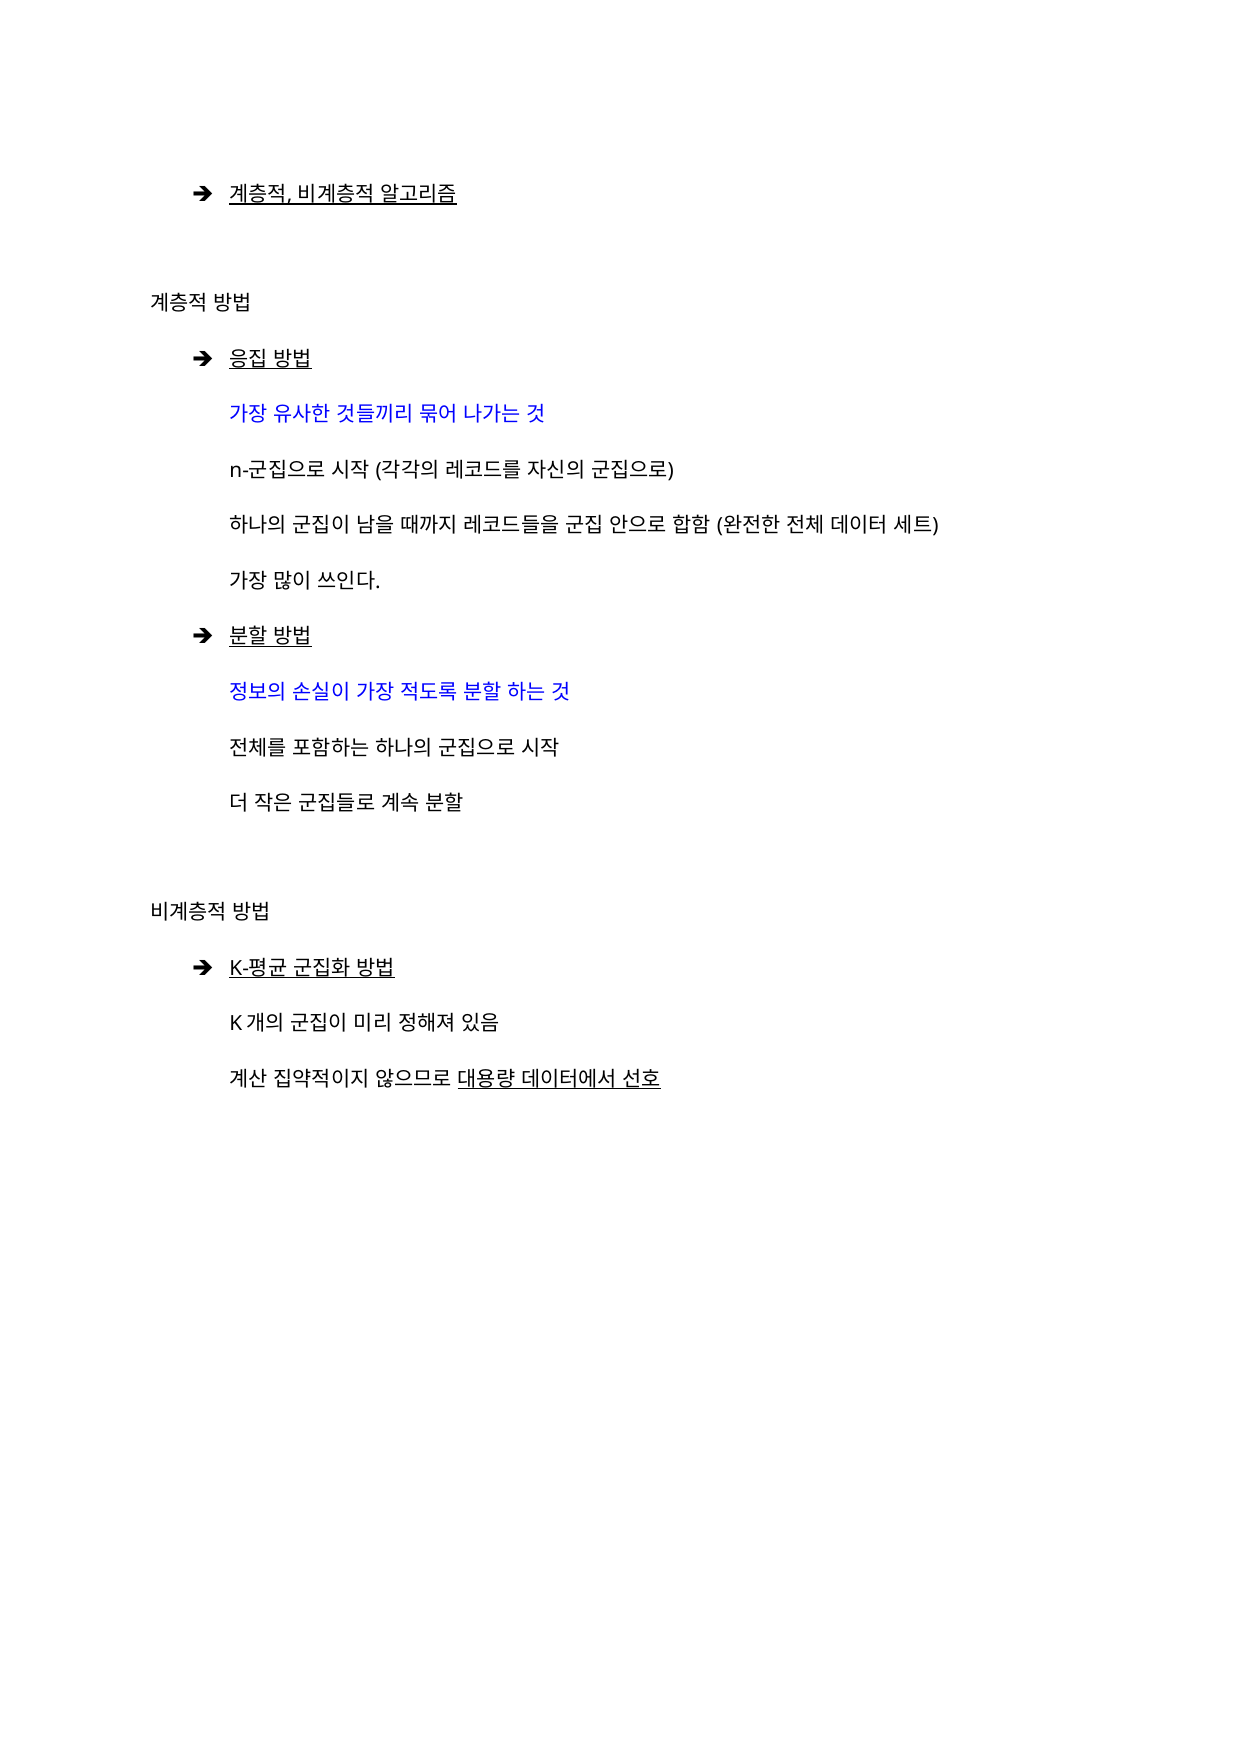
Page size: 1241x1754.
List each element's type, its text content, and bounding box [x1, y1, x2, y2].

list 분할 방법 [192, 620, 1090, 650]
list 응집 방법 [192, 342, 1090, 372]
list 정보의 손실이 가장 적도록 분할 하는 것 [229, 675, 1090, 705]
list 가장 많이 쓰인다. [229, 564, 1090, 594]
text 계층적 방법 [150, 286, 1090, 316]
list n-군집으로 시작 (각각의 레코드를 자신의 군집으로) [229, 453, 1090, 483]
list 가장 유사한 것들끼리 묶어 나가는 것 [229, 397, 1090, 427]
list 전체를 포함하는 하나의 군집으로 시작 [229, 731, 1090, 761]
list 계산 집약적이지 않으므로 대용량 데이터에서 선호 [229, 1062, 1090, 1092]
text 비계층적 방법 [150, 895, 1090, 925]
list K-평균 군집화 방법 [192, 951, 1090, 981]
list 하나의 군집이 남을 때까지 레코드들을 군집 안으로 합함 (완전한 전체 데이터 세트) [229, 508, 1090, 539]
list 계층적, 비계층적 알고리즘 [192, 177, 1090, 207]
list K개의 군집이 미리 정해져 있음 [229, 1006, 1090, 1037]
list 더 작은 군집들로 계속 분할 [229, 786, 1090, 816]
